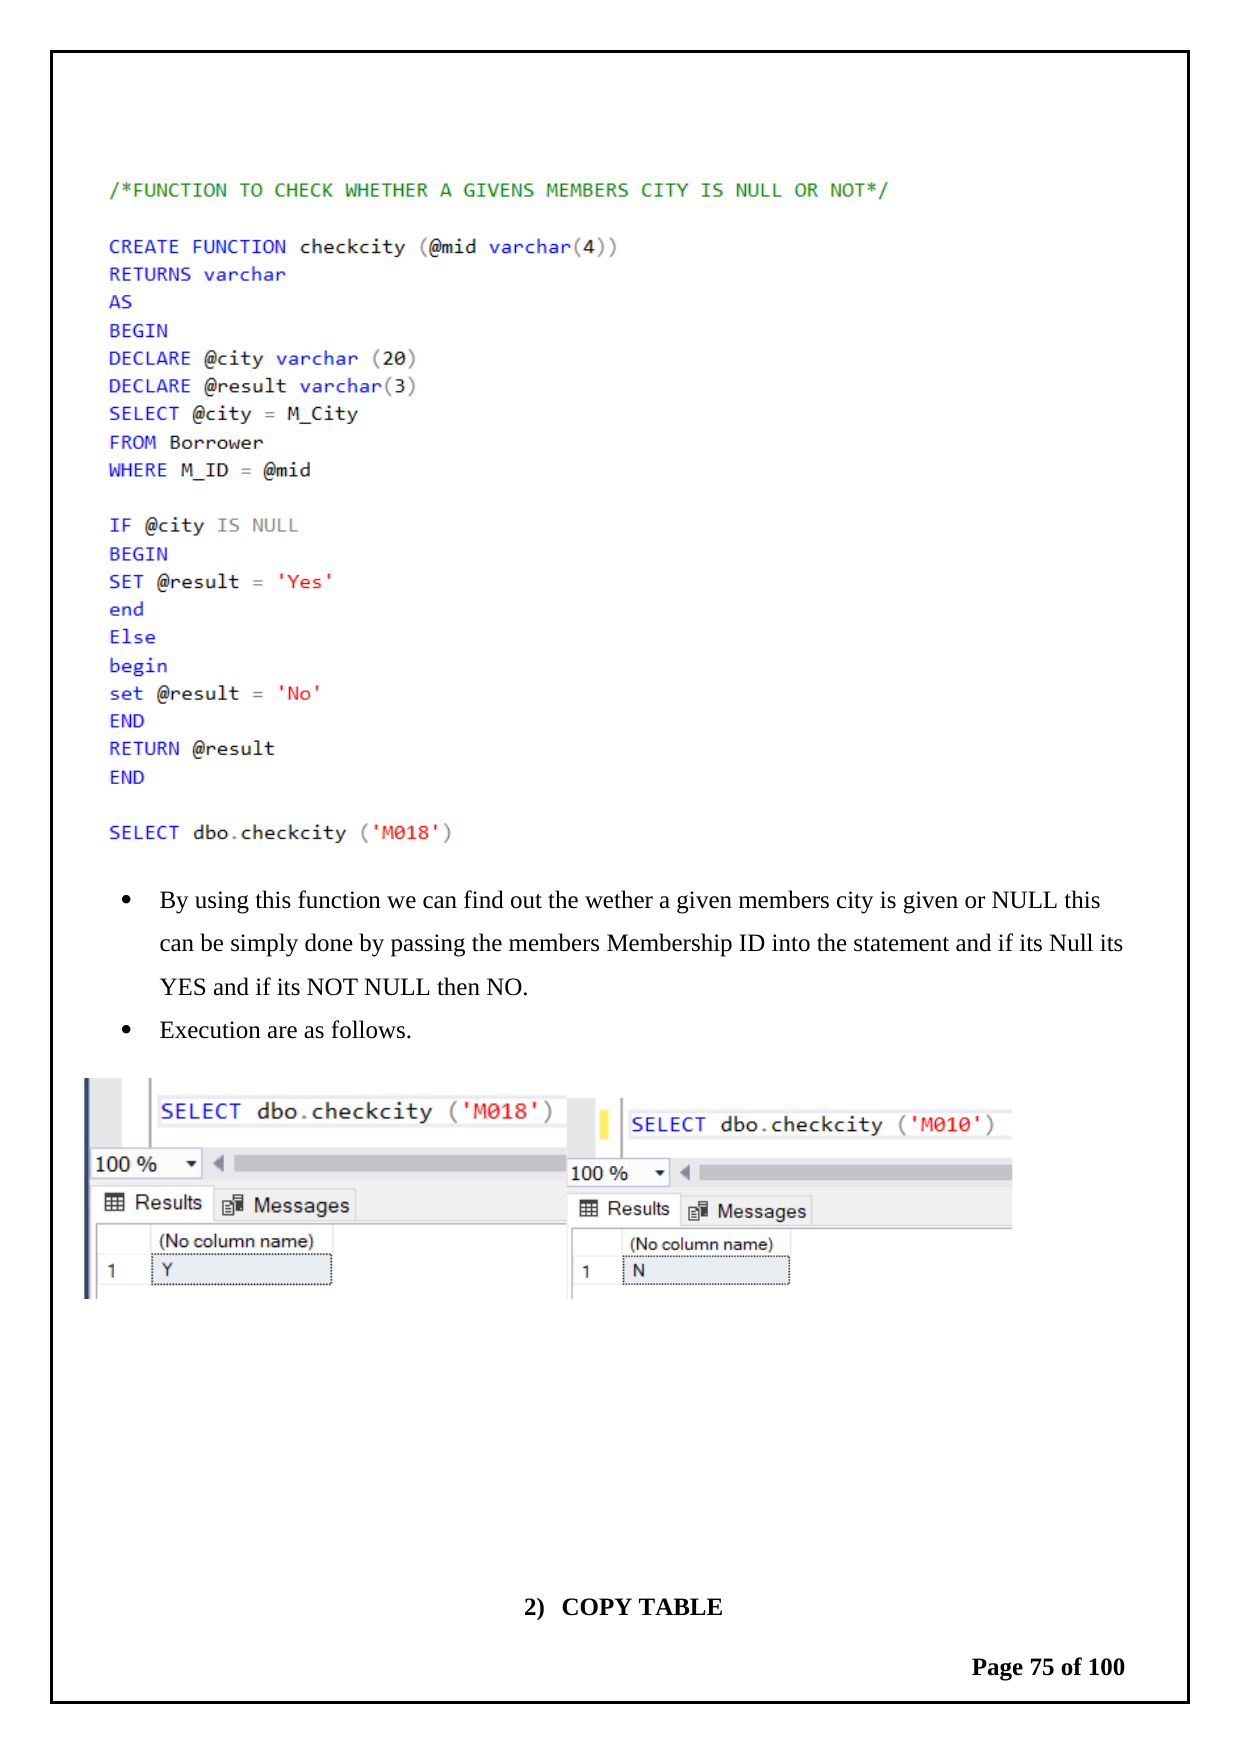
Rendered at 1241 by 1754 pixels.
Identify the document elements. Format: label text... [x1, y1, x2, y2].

list Execution are as follows. [122, 1015, 1125, 1043]
picture [84, 1078, 1013, 1299]
subtitle COPY TABLE [122, 1592, 1125, 1621]
list By using this function we can find out the wether a given members city is given or NULL this can be simply done by passing the members Membership ID into the statement and if its Null its YES and if its NOT NULL then NO. [122, 885, 1125, 1000]
picture [84, 160, 900, 851]
